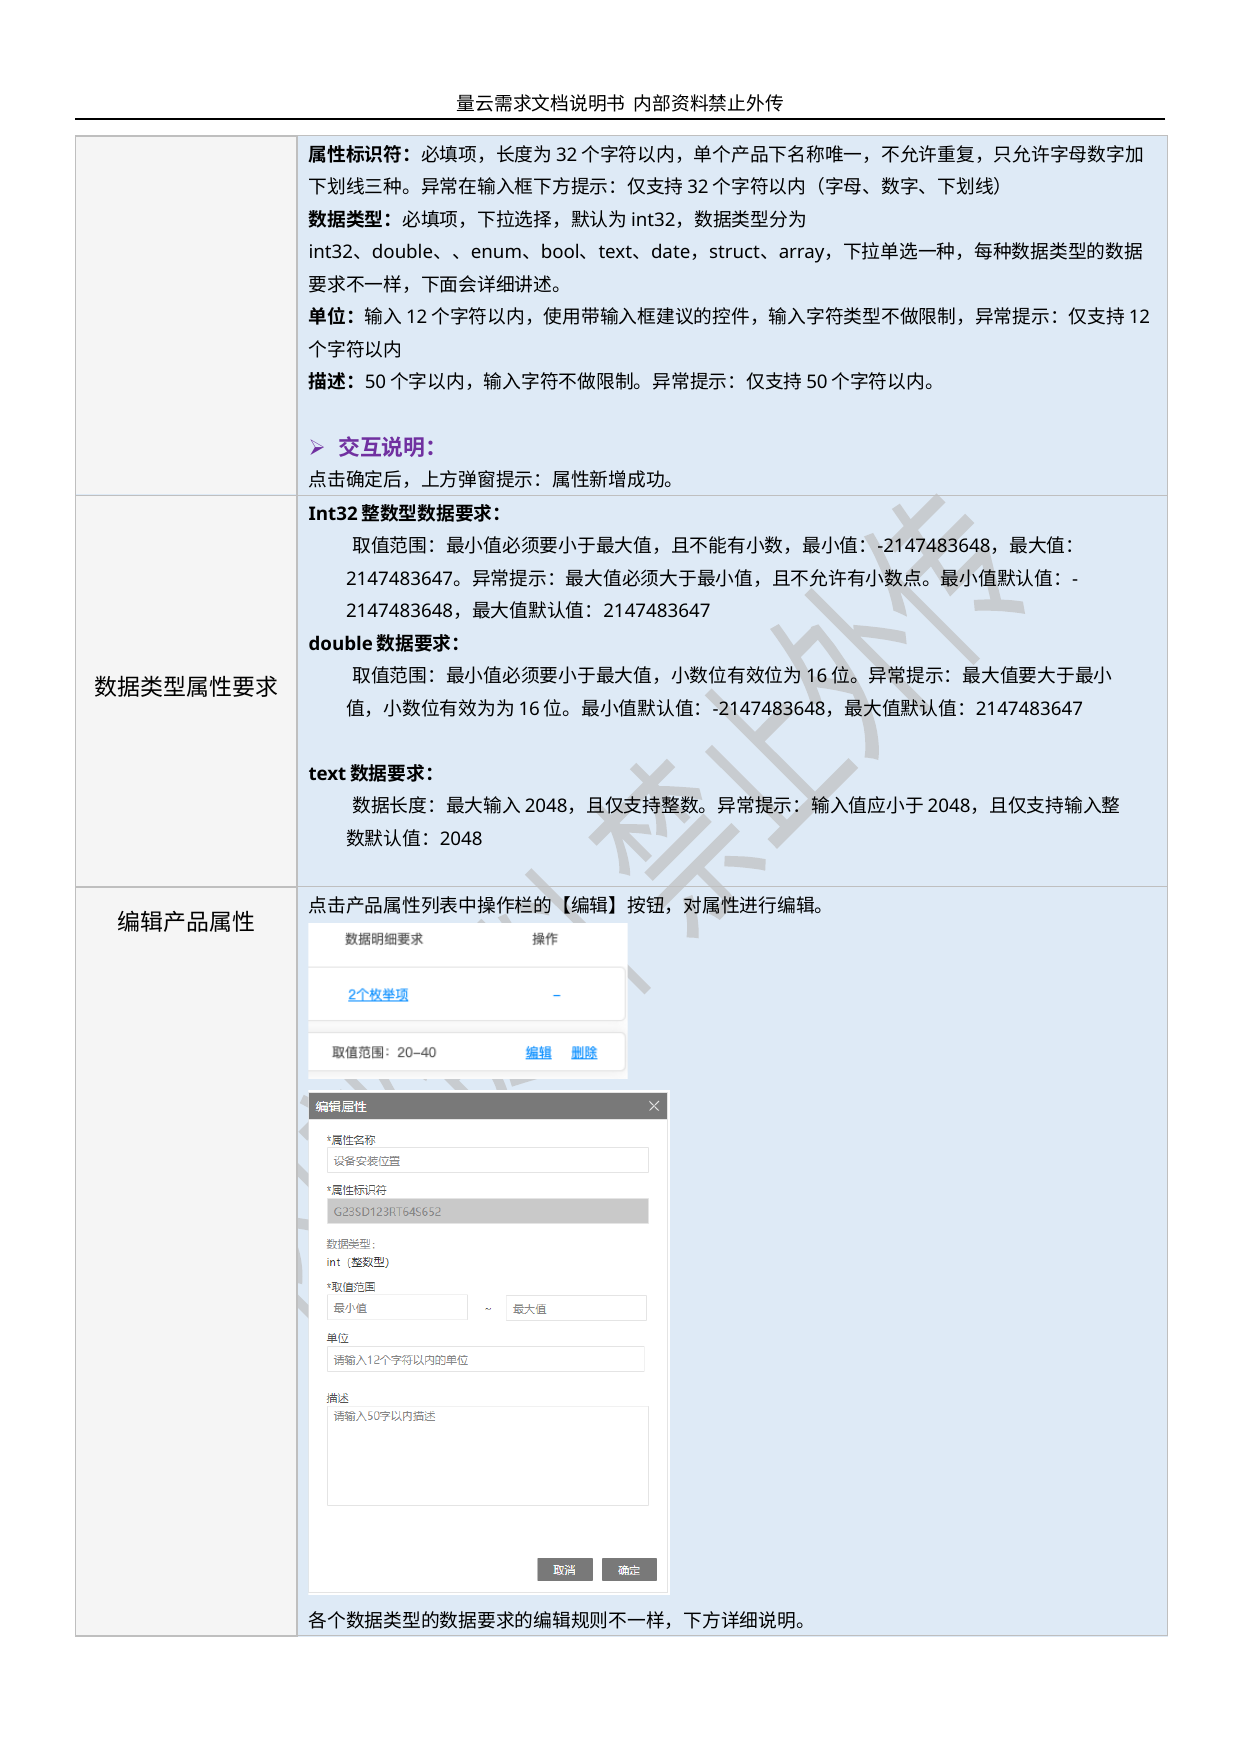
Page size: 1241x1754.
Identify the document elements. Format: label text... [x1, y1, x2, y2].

picture [308, 923, 628, 1079]
picture [308, 1090, 670, 1595]
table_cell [298, 136, 1167, 494]
table_cell 编辑产品属性 [76, 888, 296, 1635]
table_cell 数据类型属性要求 [76, 496, 296, 886]
table_cell Int32整数型数据要求： 取值范围：最小值必须要小于最大值，且不能有小数，最小值：-2147483648，最大值：2147483647。异常提示：最大值必须大于最小值，且不允许有小数点。最小值默认值：-2147483648，最大值默认值：2147483647 double数据要求： 取值范围：最小值必须要小于最大值，小数位有效位为16位。异常提示：最大值要大于最小值，小数位有效为为16位。最小值默认值：-2147483648，最大值默认值：2147483647 text数据要求： 数据长度：最大输入2048，且仅支持整数。异常提示：输入值应小于2048，且仅支持输入整数默认值：2048 [298, 496, 1167, 886]
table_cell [298, 887, 1167, 1635]
table_cell 新增产品属性 [76, 137, 296, 494]
